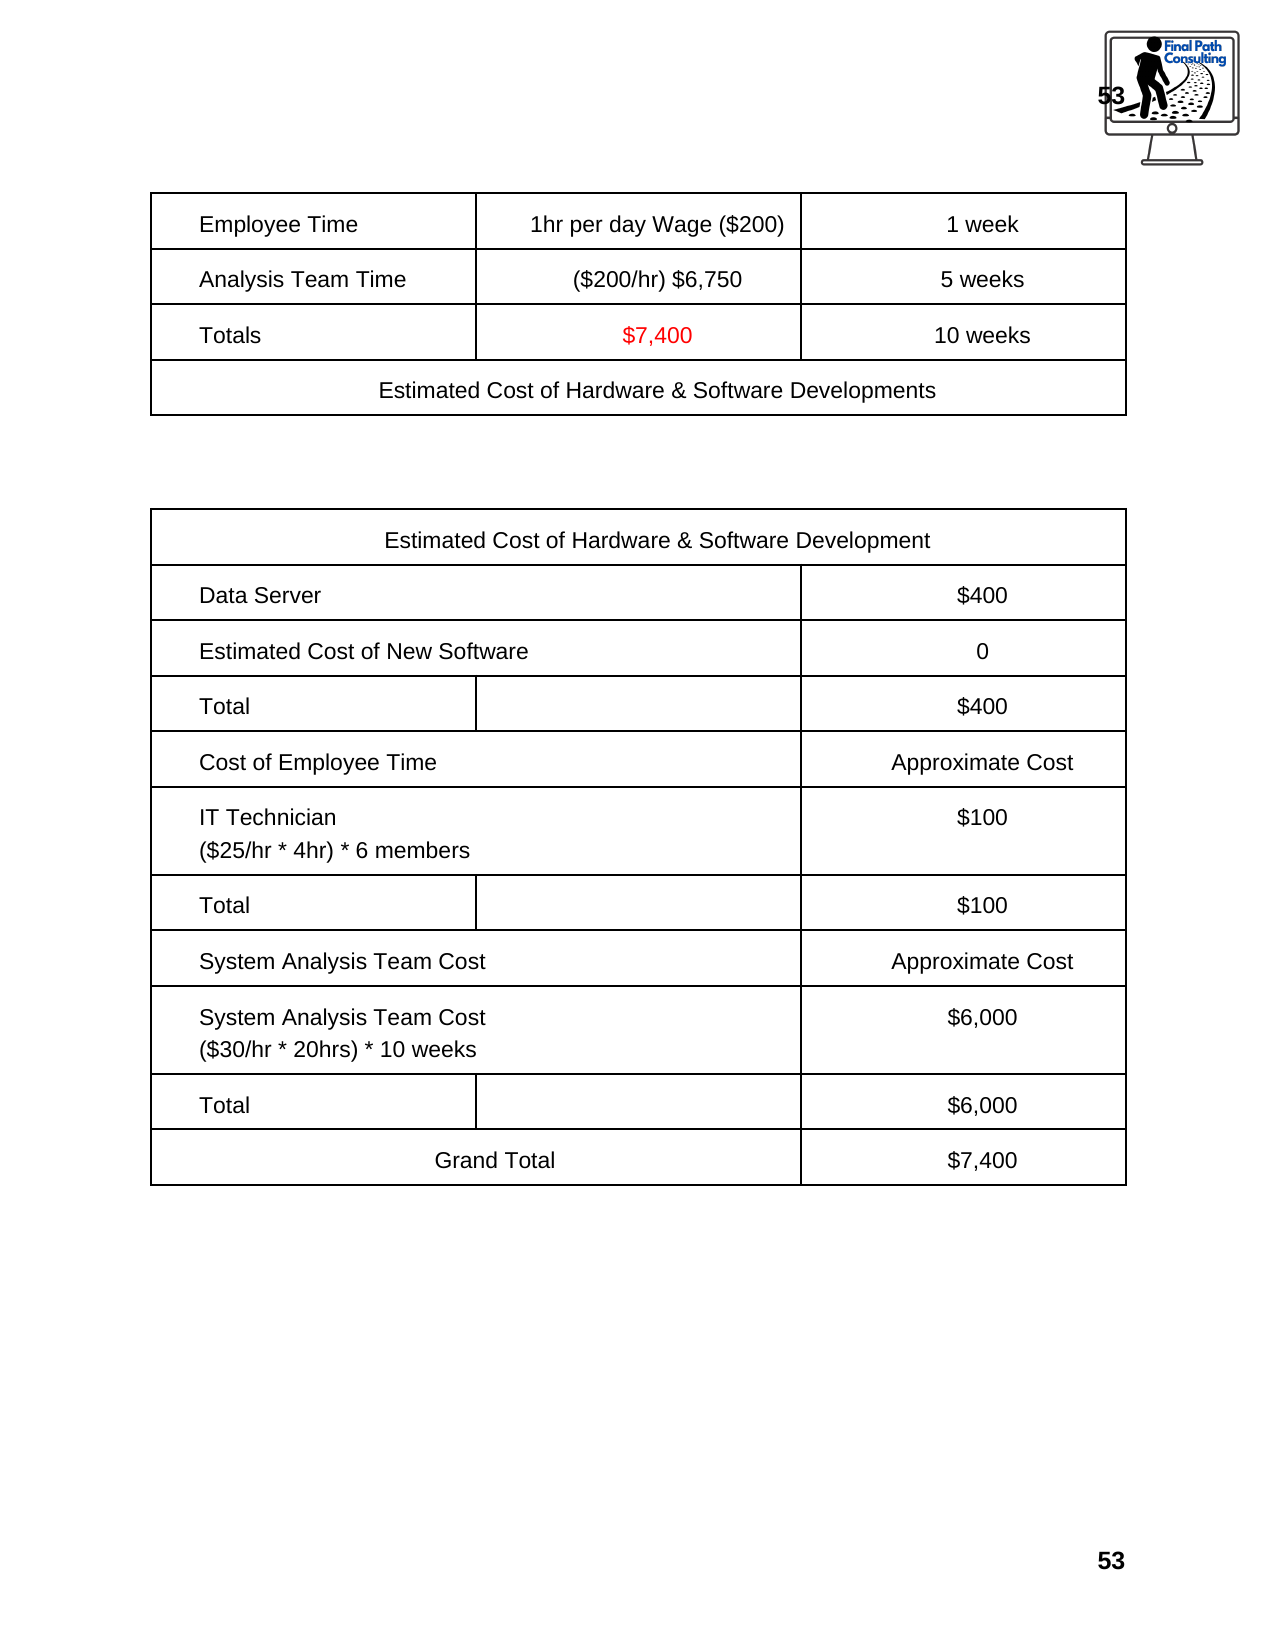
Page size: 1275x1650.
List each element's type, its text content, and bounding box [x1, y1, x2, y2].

table_cell 10 weeks [802, 305, 1125, 359]
table_cell Estimated Cost of New Software [152, 621, 800, 674]
table_cell $100 [802, 876, 1125, 929]
table_cell [477, 1075, 800, 1128]
table_cell System Analysis Team Cost [152, 931, 800, 985]
table_cell Employee Time [152, 194, 475, 248]
table_cell Data Server [152, 566, 800, 619]
table_cell Analysis Team Time [152, 250, 475, 303]
table_cell System Analysis Team Cost ($30/hr * 20hrs) * 10 weeks [152, 987, 800, 1073]
table_cell $400 [802, 677, 1125, 730]
table_cell Totals [152, 305, 475, 359]
table_cell 5 weeks [802, 250, 1125, 303]
table_cell $6,000 [802, 987, 1125, 1073]
picture [1098, 95, 1107, 101]
table_cell $400 [802, 566, 1125, 619]
table_cell [477, 876, 800, 929]
table_cell 1 week [802, 194, 1125, 248]
table_cell [477, 677, 800, 730]
table_cell Cost of Employee Time [152, 732, 800, 786]
table_cell $7,400 [802, 1130, 1125, 1184]
table_cell Approximate Cost [802, 732, 1125, 786]
table_cell $6,000 [802, 1075, 1125, 1128]
table_cell IT Technician ($25/hr * 4hr) * 6 members [152, 788, 800, 874]
table_cell Estimated Cost of Hardware & Software Developments [152, 361, 1125, 414]
table_header Estimated Cost of Hardware & Software Development [152, 510, 1125, 563]
table_cell ($200/hr) $6,750 [477, 250, 800, 303]
table_cell 0 [802, 621, 1125, 674]
picture [1098, 18, 1247, 174]
table_cell Grand Total [152, 1130, 800, 1184]
table_cell Total [152, 876, 475, 929]
table_cell Total [152, 1075, 475, 1128]
table_cell 1hr per day Wage ($200) [477, 194, 800, 248]
table_cell Approximate Cost [802, 931, 1125, 985]
table_cell $7,400 [477, 305, 800, 359]
table_cell Total [152, 677, 475, 730]
table_cell $100 [802, 788, 1125, 874]
